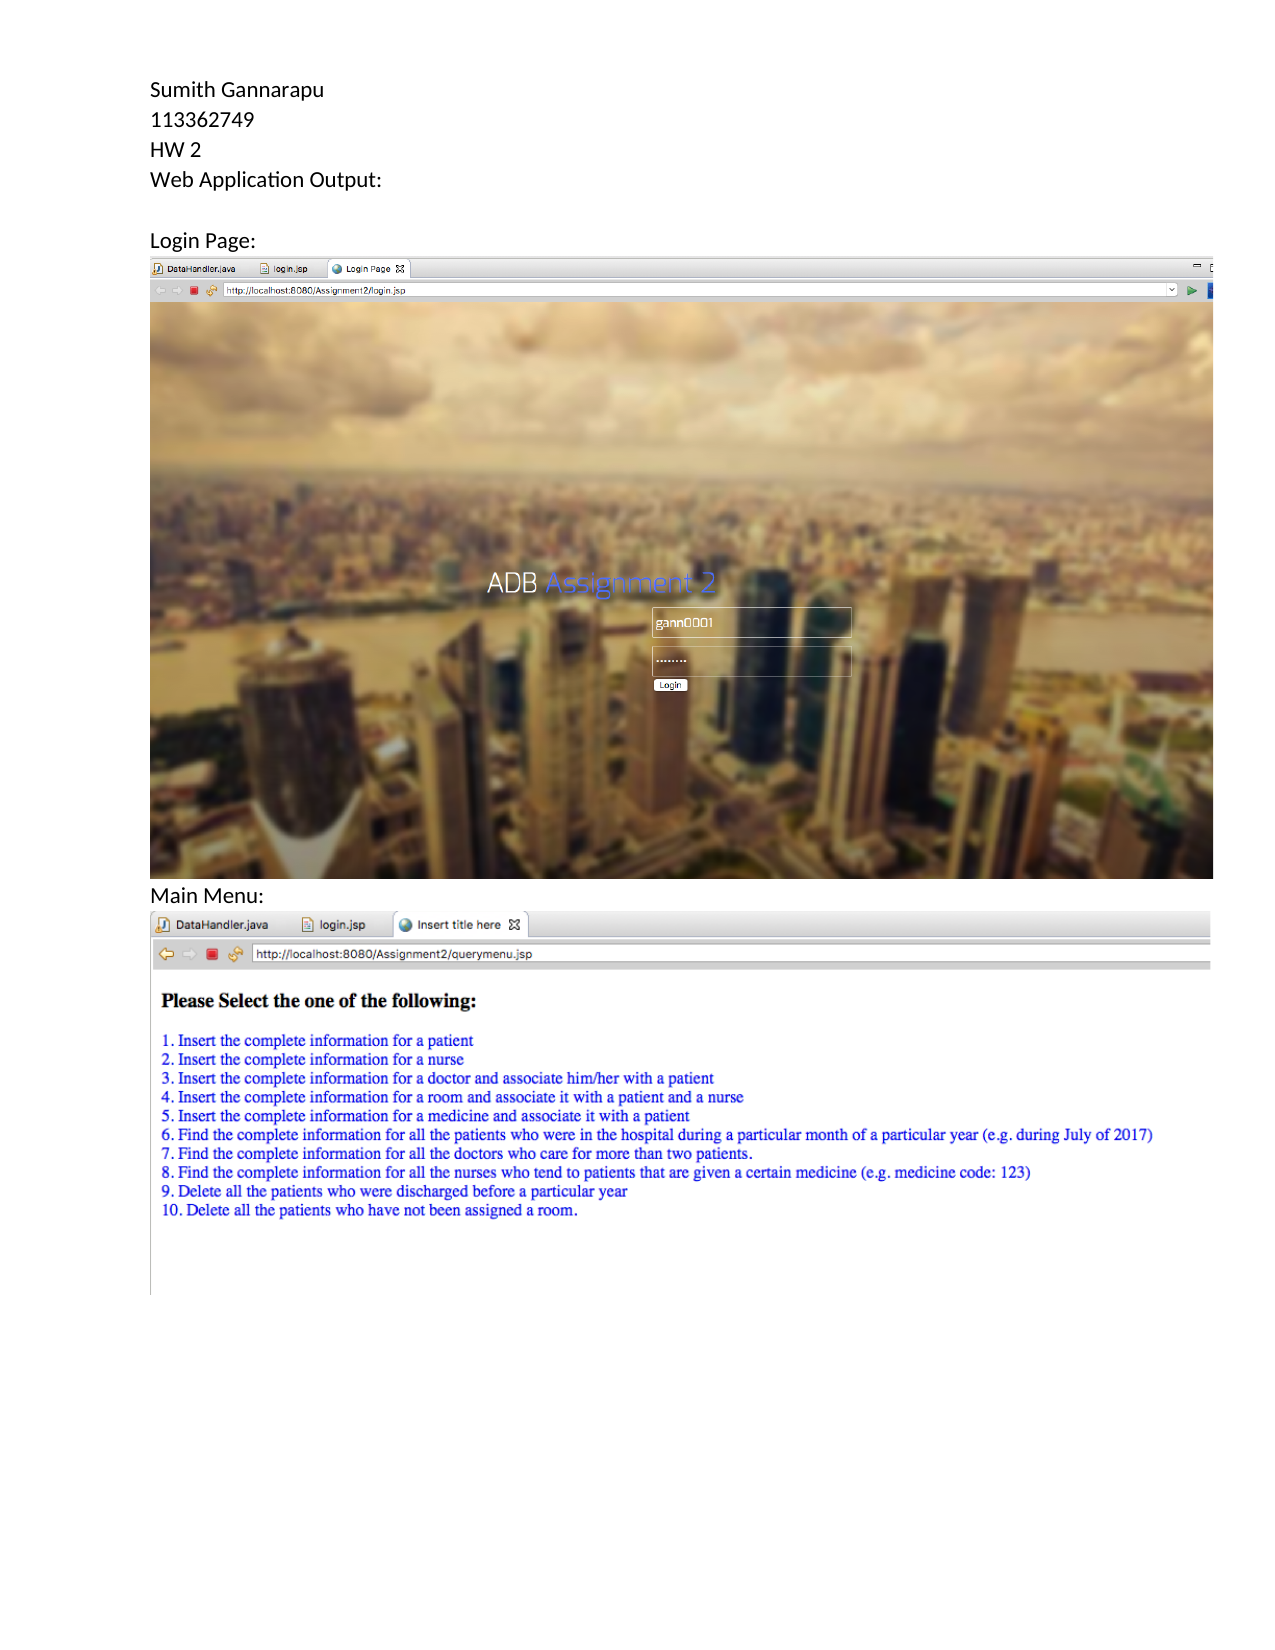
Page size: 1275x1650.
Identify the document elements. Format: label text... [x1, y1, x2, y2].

picture [150, 911, 1211, 1295]
list HW 2 [150, 135, 1200, 163]
list Login Page: [150, 226, 1200, 254]
list Main Menu: [150, 881, 1200, 909]
list 113362749 [150, 105, 1200, 133]
picture [150, 256, 1214, 879]
list Sumith Gannarapu [150, 75, 1200, 103]
list Web Application Output: [150, 166, 1200, 194]
